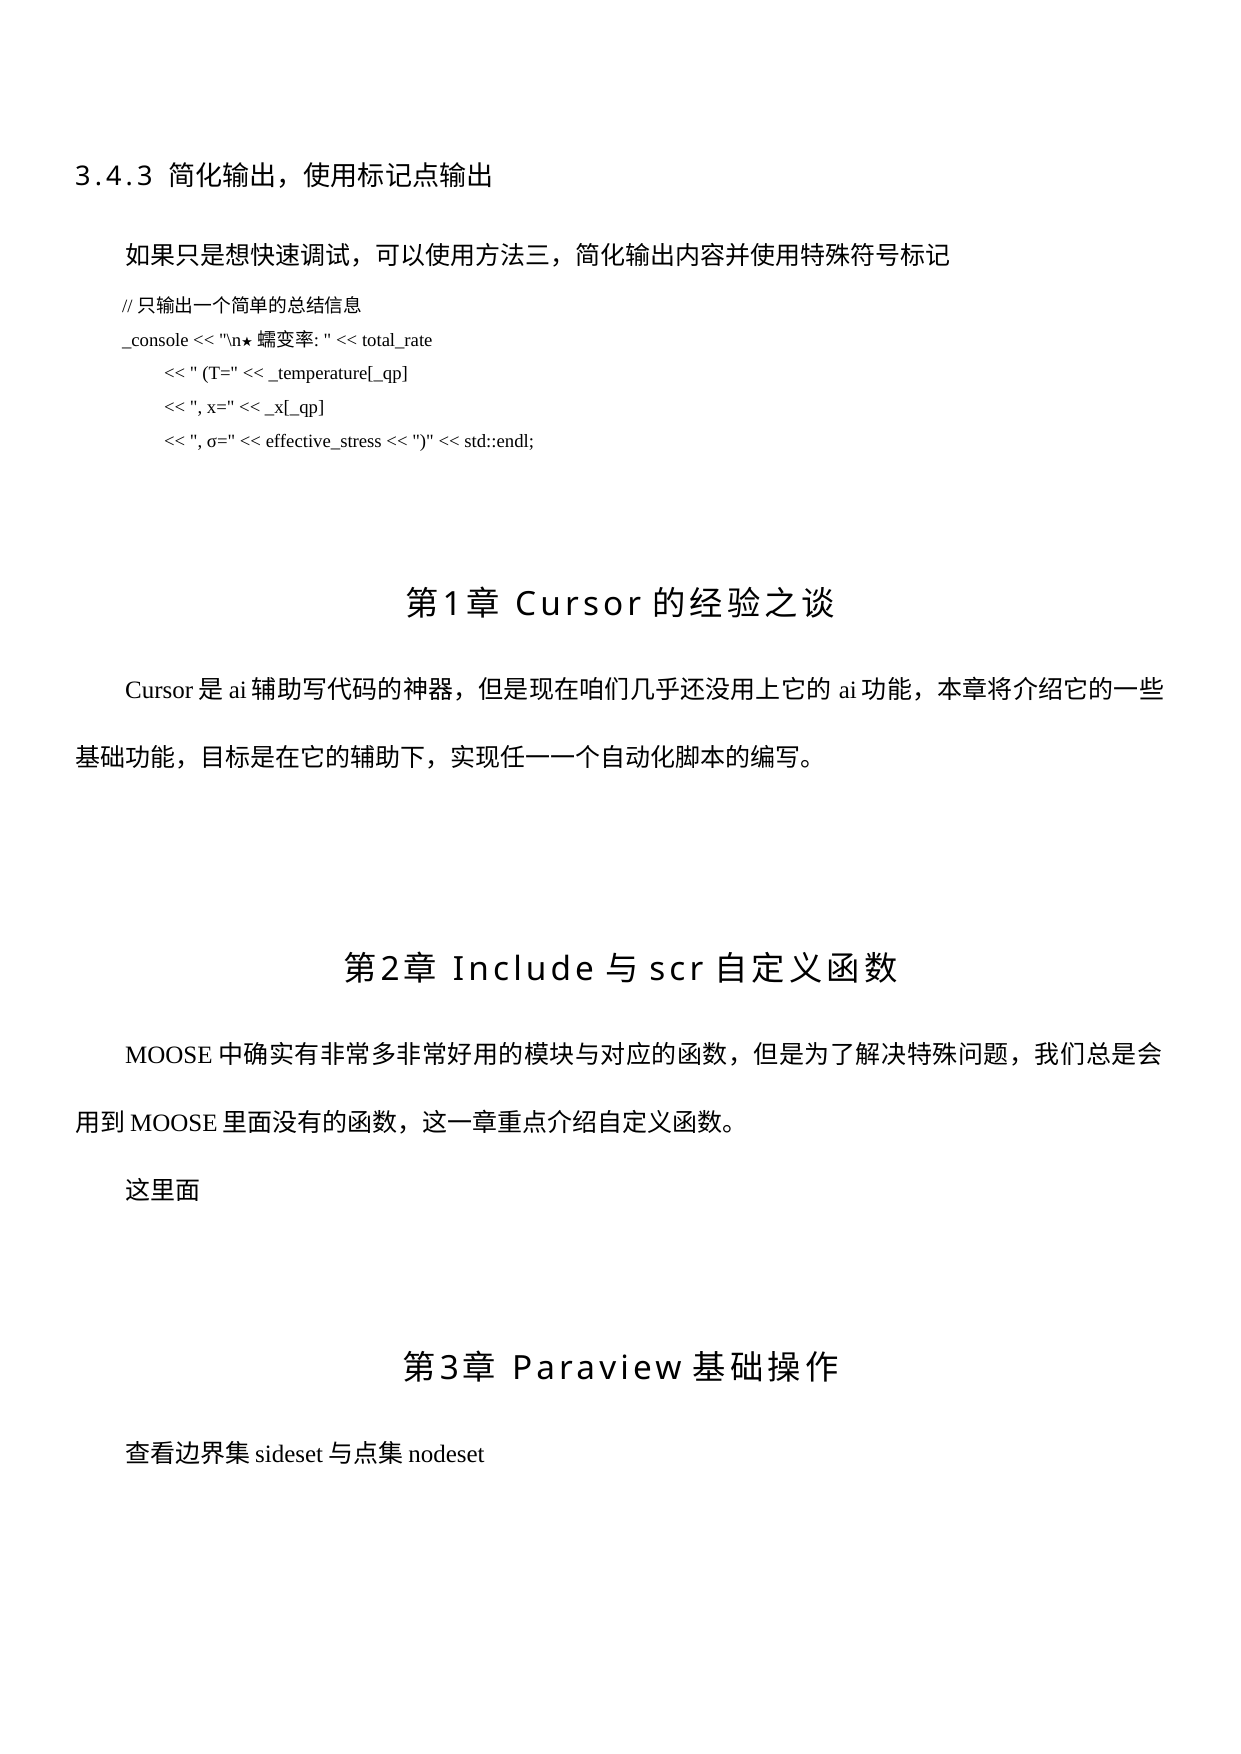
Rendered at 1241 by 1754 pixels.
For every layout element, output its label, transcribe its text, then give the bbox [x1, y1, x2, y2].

text MOOSE中确实有非常多非常好用的模块与对应的函数，但是为了解决特殊问题，我们总是会用到MOOSE里面没有的函数，这一章重点介绍自定义函数。 [75, 1019, 1165, 1154]
text << ", x=" << _x[_qp] [75, 390, 1165, 424]
text 如果只是想快速调试，可以使用方法三，简化输出内容并使用特殊符号标记 [75, 220, 1165, 288]
text Cursor是ai辅助写代码的神器，但是现在咱们几乎还没用上它的ai功能，本章将介绍它的一些基础功能，目标是在它的辅助下，实现任一一个自动化脚本的编写。 [75, 653, 1165, 789]
text 查看边界集sideset与点集nodeset [75, 1418, 1165, 1486]
subtitle Cursor的经验之谈 [75, 567, 1165, 634]
subtitle Paraview基础操作 [75, 1331, 1165, 1399]
text _console << "\n★ 蠕变率: " << total_rate [75, 322, 1165, 356]
text << ", σ=" << effective_stress << ")" << std::endl; [75, 424, 1165, 458]
subtitle 简化输出，使用标记点输出 [75, 139, 1165, 207]
subtitle Include与scr自定义函数 [75, 932, 1165, 1000]
text << " (T=" << _temperature[_qp] [75, 356, 1165, 390]
text 这里面 [75, 1154, 1165, 1222]
text // 只输出一个简单的总结信息 [75, 288, 1165, 322]
